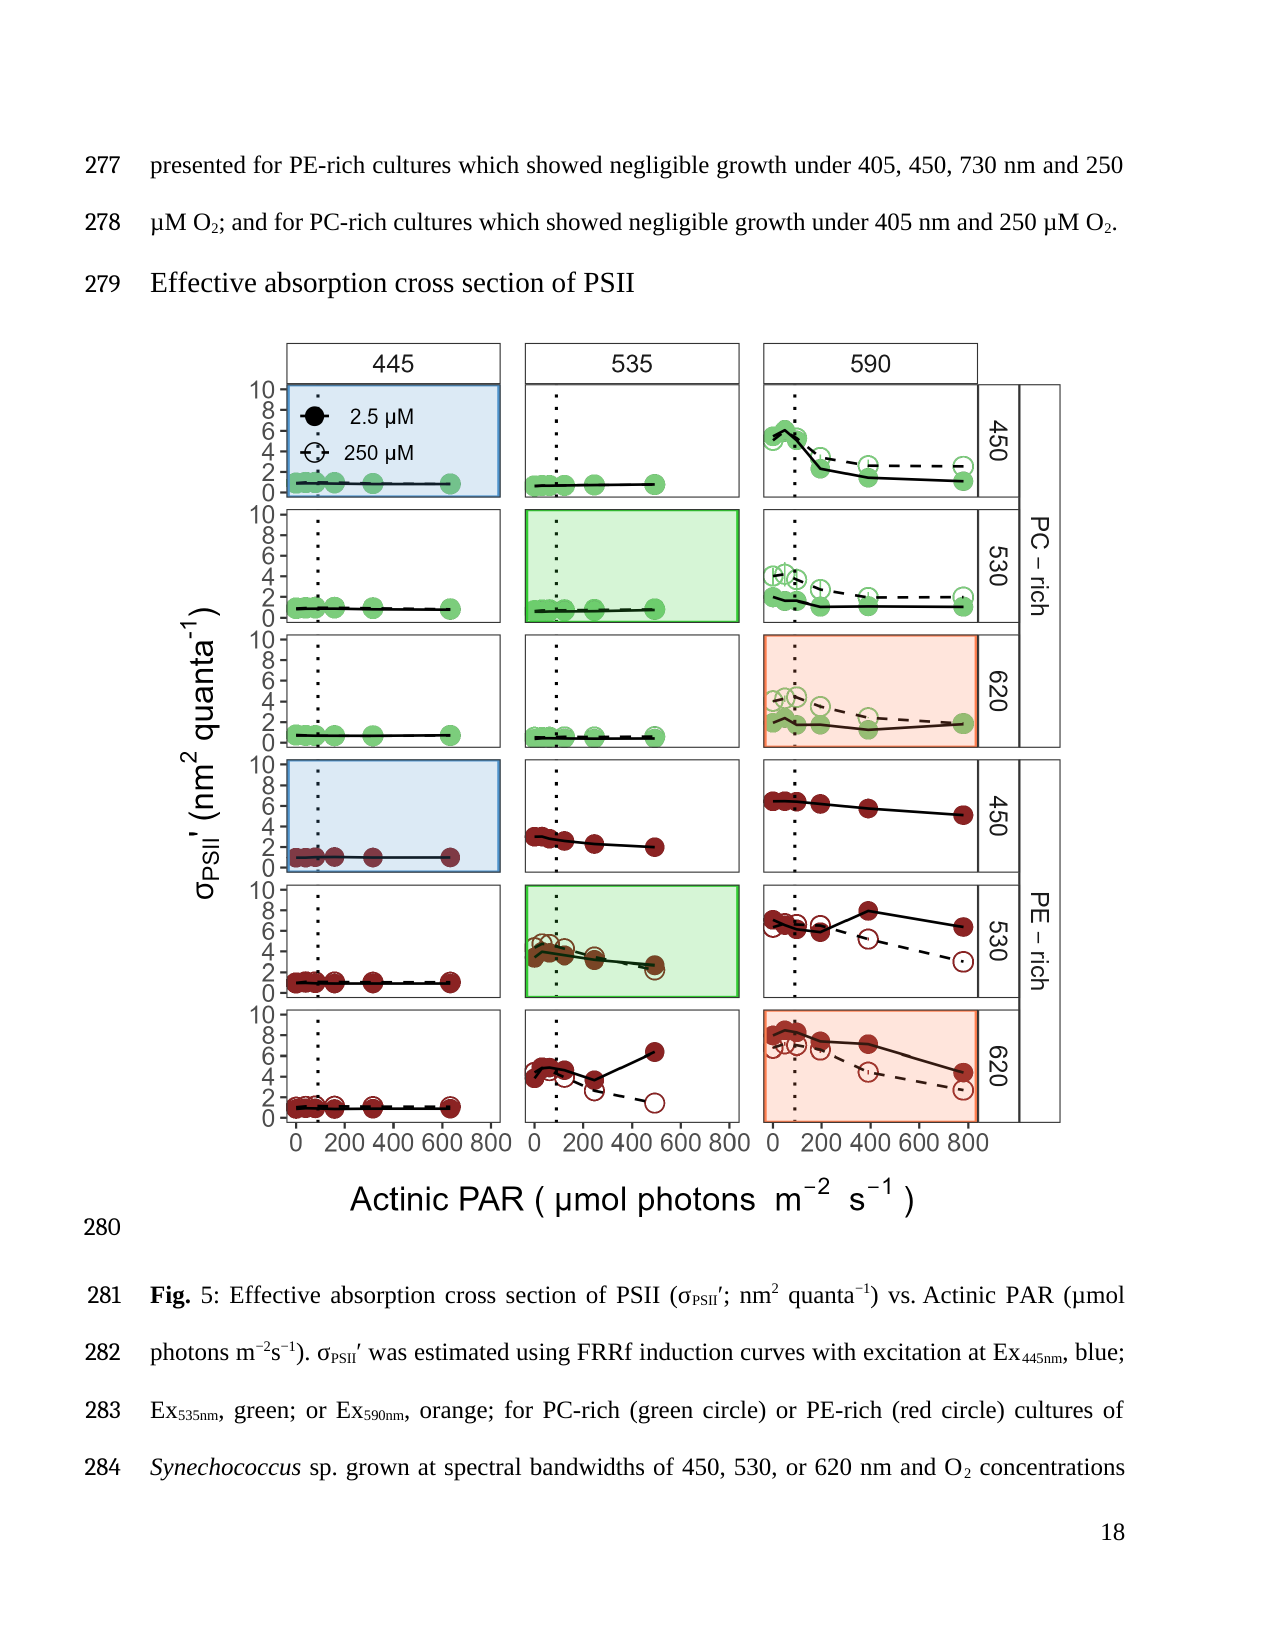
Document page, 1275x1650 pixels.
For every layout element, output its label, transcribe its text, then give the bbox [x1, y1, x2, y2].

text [150, 150, 1125, 236]
subtitle Effective absorption cross section of PSII [150, 265, 1125, 298]
picture [168, 332, 1072, 1236]
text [150, 1280, 1125, 1481]
